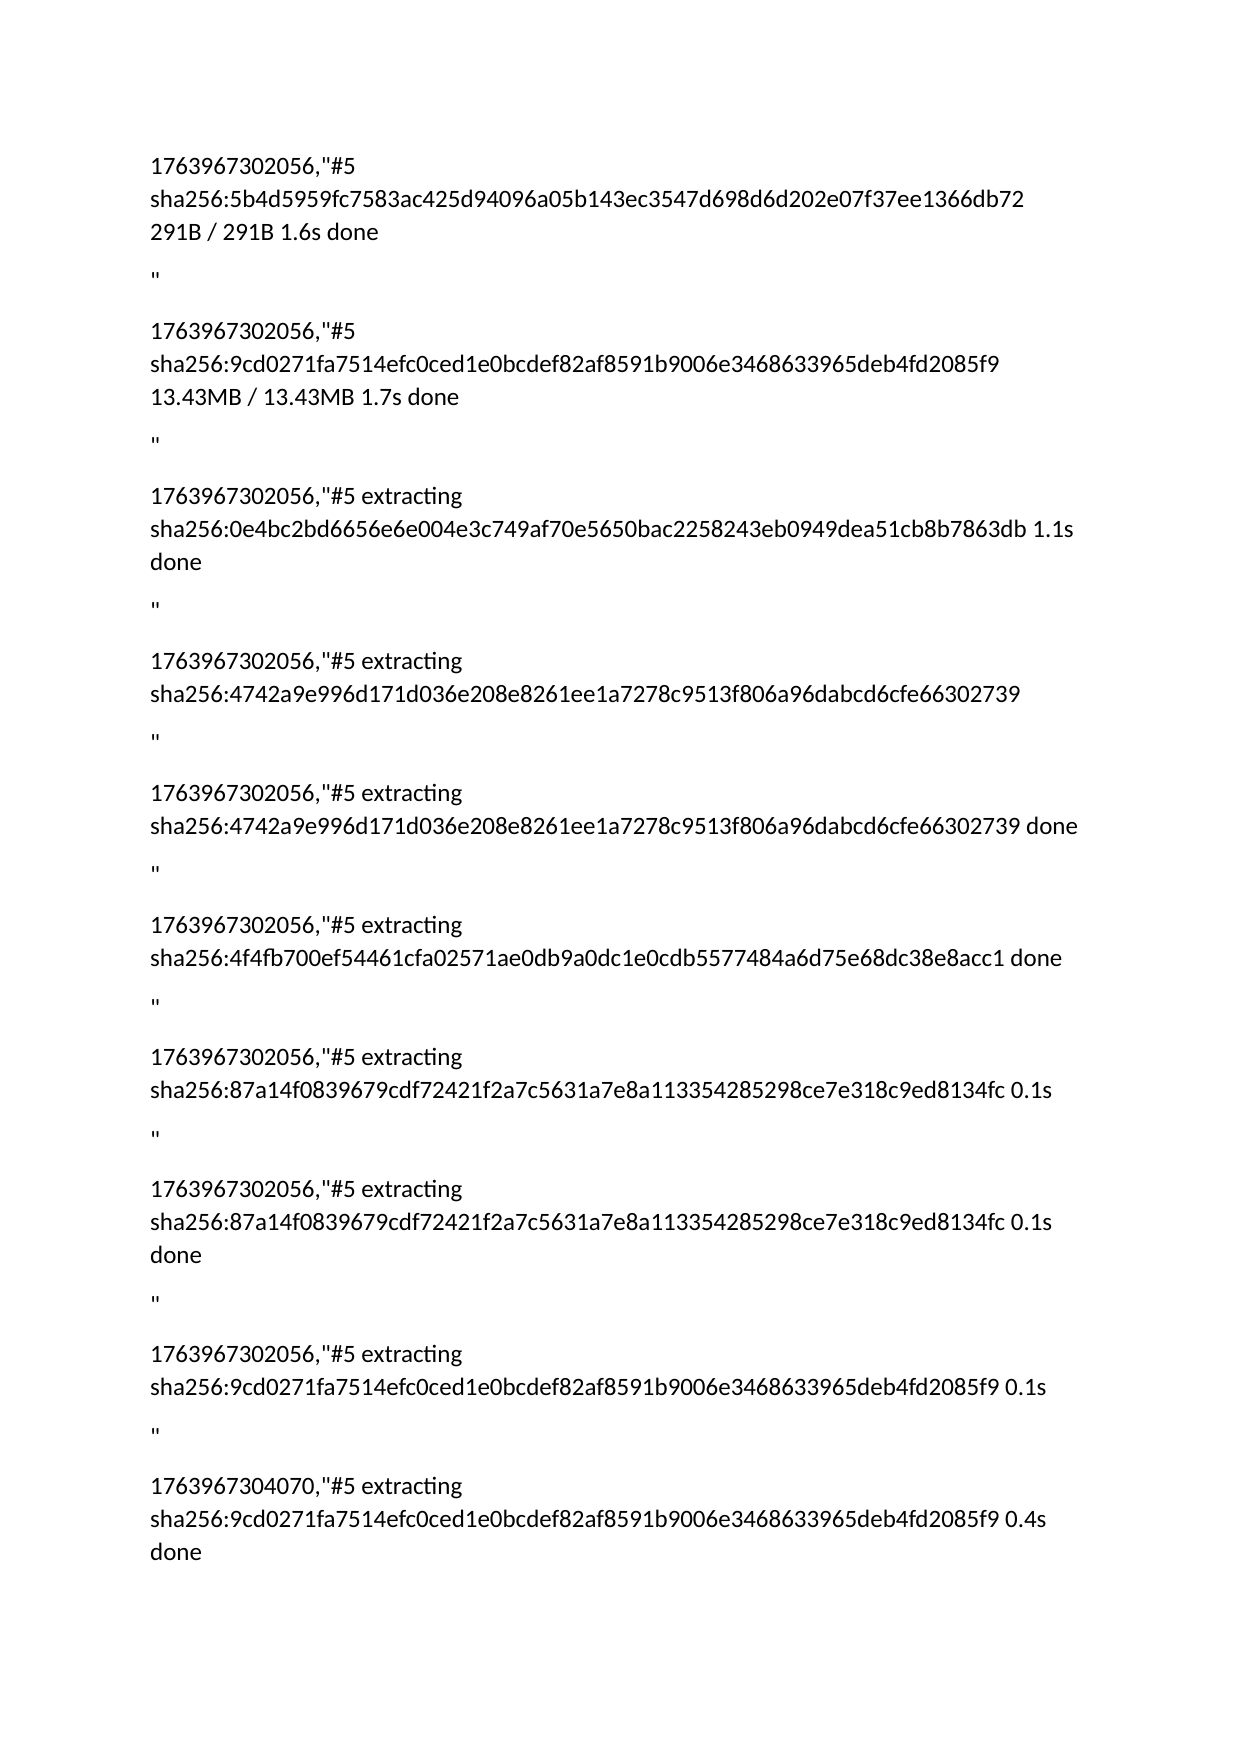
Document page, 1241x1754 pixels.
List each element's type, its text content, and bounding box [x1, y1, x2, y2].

text 1763967302056,"#5 extracting sha256:4742a9e996d171d036e208e8261ee1a7278c9513f806a96dabcd6cfe66302739 done [150, 777, 1090, 841]
text 1763967302056,"#5 extracting sha256:4f4fb700ef54461cfa02571ae0db9a0dc1e0cdb5577484a6d75e68dc38e8acc1 done [150, 909, 1090, 973]
text " [150, 727, 1090, 758]
text 1763967304070,"#5 extracting sha256:9cd0271fa7514efc0ced1e0bcdef82af8591b9006e3468633965deb4fd2085f9 0.4s done [150, 1470, 1090, 1567]
text " [150, 859, 1090, 890]
text " [150, 1289, 1090, 1319]
text 1763967302056,"#5 extracting sha256:87a14f0839679cdf72421f2a7c5631a7e8a113354285298ce7e318c9ed8134fc 0.1s [150, 1041, 1090, 1105]
text " [150, 595, 1090, 626]
text 1763967302056,"#5 sha256:9cd0271fa7514efc0ced1e0bcdef82af8591b9006e3468633965deb4fd2085f9 13.43MB / 13.43MB 1.7s done [150, 315, 1090, 411]
text " [150, 1124, 1090, 1154]
text 1763967302056,"#5 extracting sha256:87a14f0839679cdf72421f2a7c5631a7e8a113354285298ce7e318c9ed8134fc 0.1s done [150, 1173, 1090, 1270]
text 1763967302056,"#5 extracting sha256:4742a9e996d171d036e208e8261ee1a7278c9513f806a96dabcd6cfe66302739 [150, 645, 1090, 708]
text 1763967302056,"#5 extracting sha256:9cd0271fa7514efc0ced1e0bcdef82af8591b9006e3468633965deb4fd2085f9 0.1s [150, 1338, 1090, 1402]
text " [150, 430, 1090, 461]
text " [150, 1421, 1090, 1451]
text 1763967302056,"#5 extracting sha256:0e4bc2bd6656e6e004e3c749af70e5650bac2258243eb0949dea51cb8b7863db 1.1s done [150, 480, 1090, 576]
text " [150, 992, 1090, 1022]
text " [150, 265, 1090, 296]
text 1763967302056,"#5 sha256:5b4d5959fc7583ac425d94096a05b143ec3547d698d6d202e07f37ee1366db72 291B / 291B 1.6s done [150, 150, 1090, 246]
